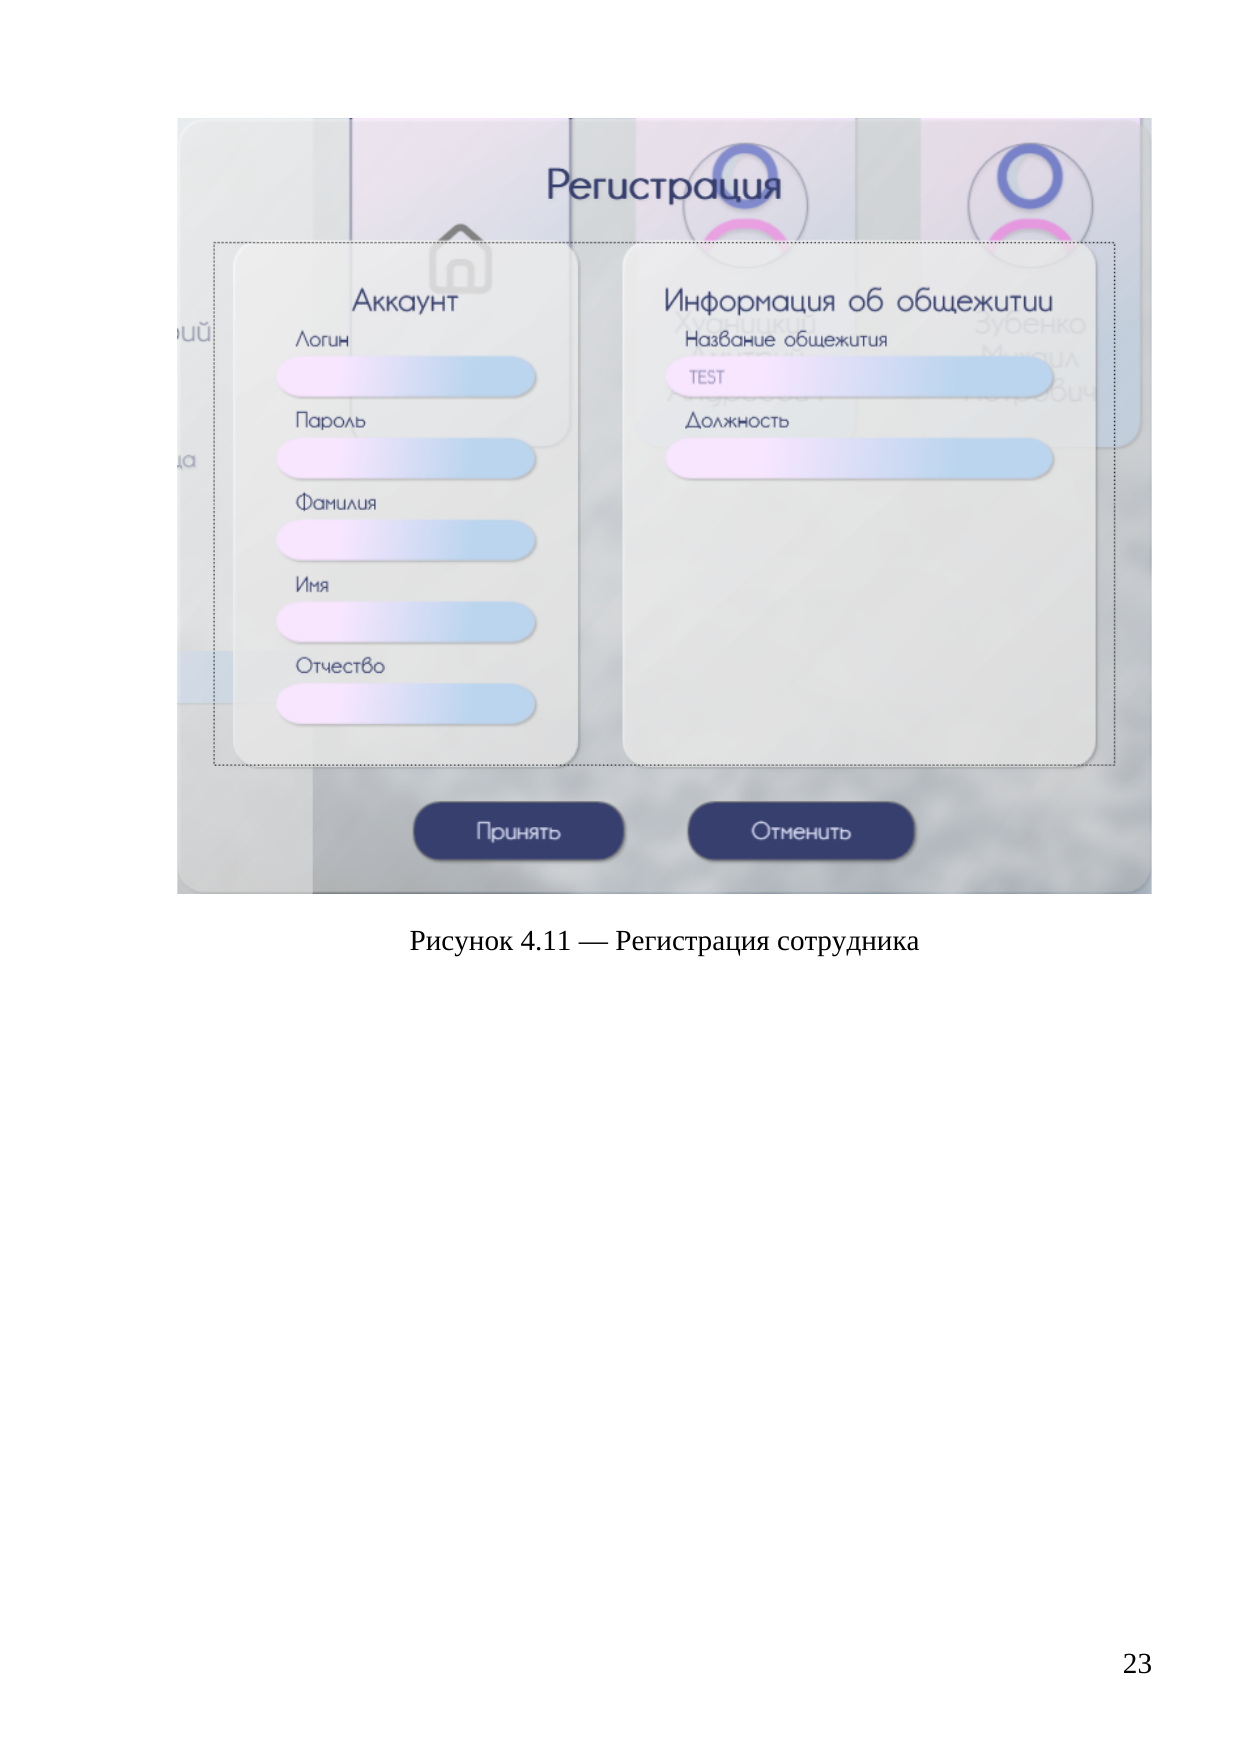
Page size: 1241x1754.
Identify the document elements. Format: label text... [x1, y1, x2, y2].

picture [177, 118, 1152, 894]
text Рисунок 4.11 — Регистрация сотрудника [177, 923, 1152, 957]
